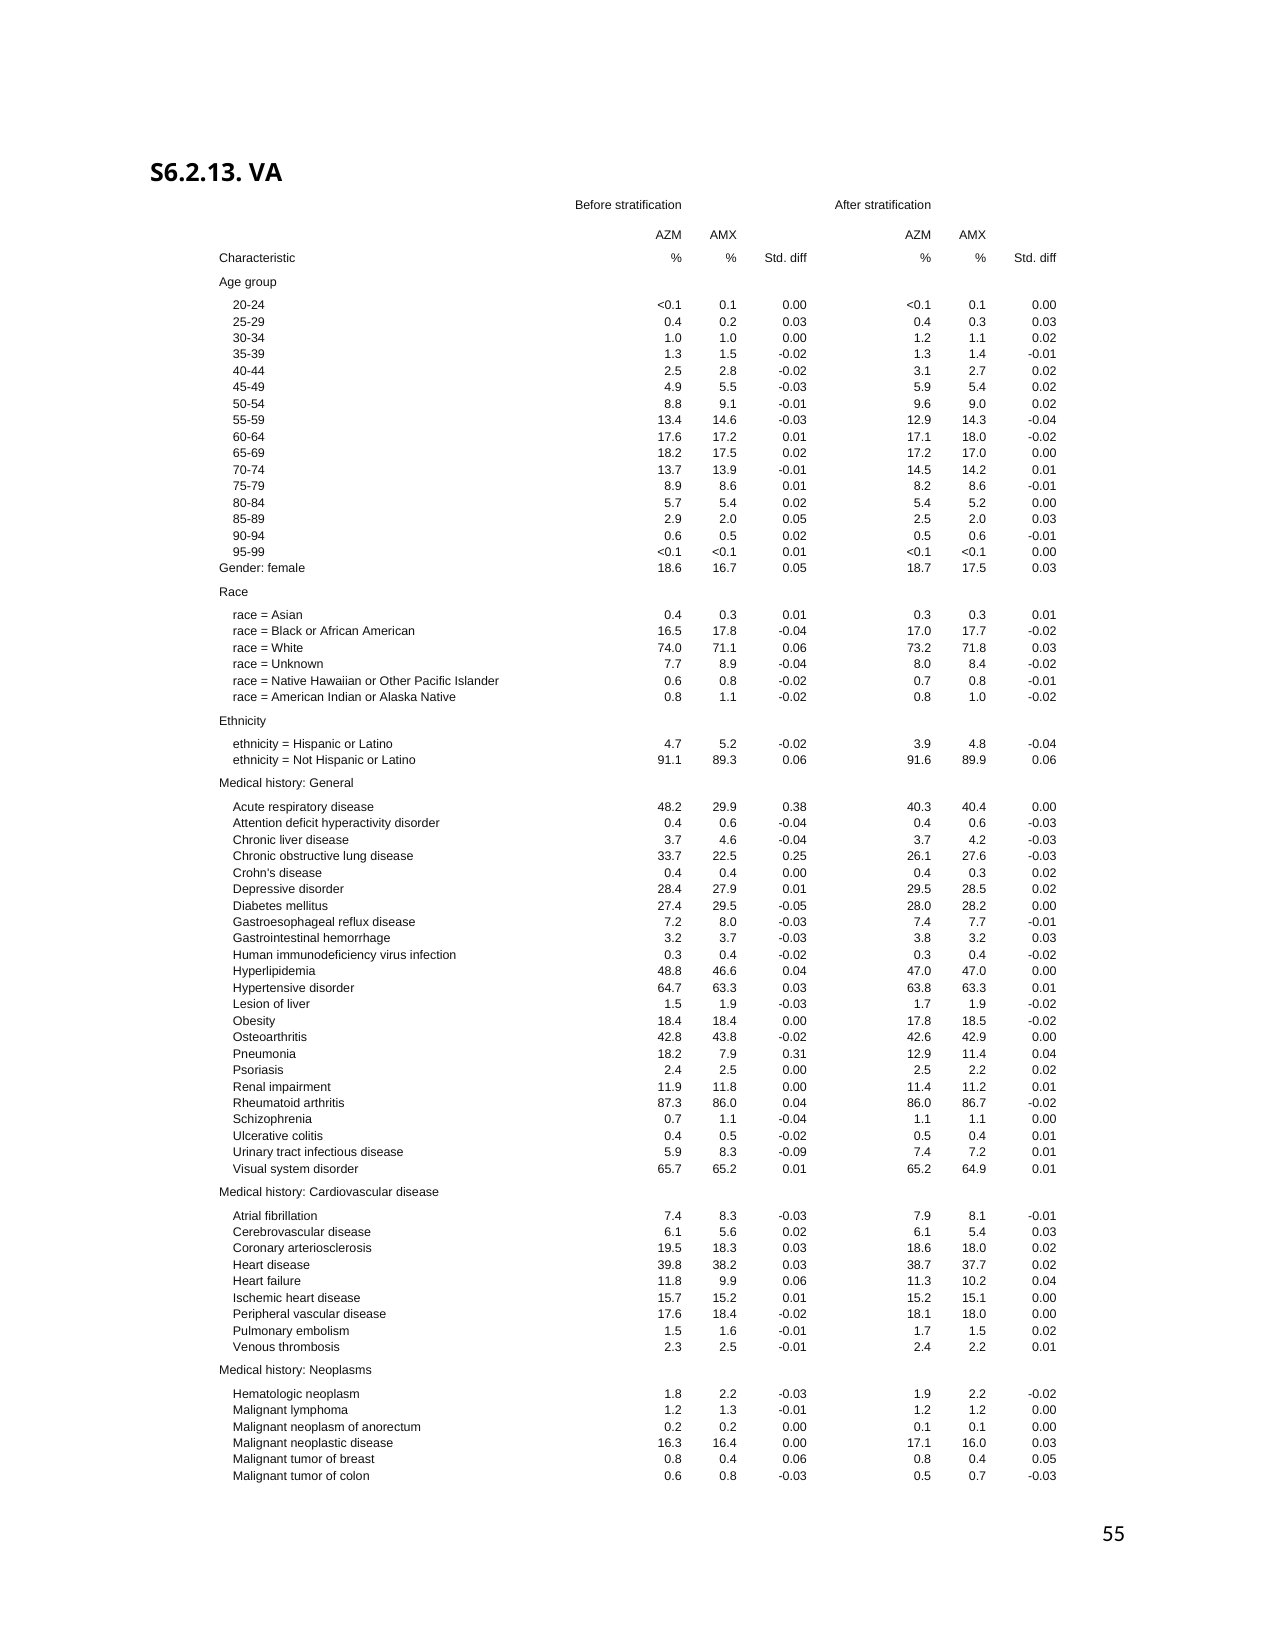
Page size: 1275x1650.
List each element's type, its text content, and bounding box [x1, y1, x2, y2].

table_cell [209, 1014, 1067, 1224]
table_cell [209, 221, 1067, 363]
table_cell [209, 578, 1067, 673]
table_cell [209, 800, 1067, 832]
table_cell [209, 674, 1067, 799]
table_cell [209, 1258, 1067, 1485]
subtitle S6.2.13. VA [150, 154, 1125, 188]
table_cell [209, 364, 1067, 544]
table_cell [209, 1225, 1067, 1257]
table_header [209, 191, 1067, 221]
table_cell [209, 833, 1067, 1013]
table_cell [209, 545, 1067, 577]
